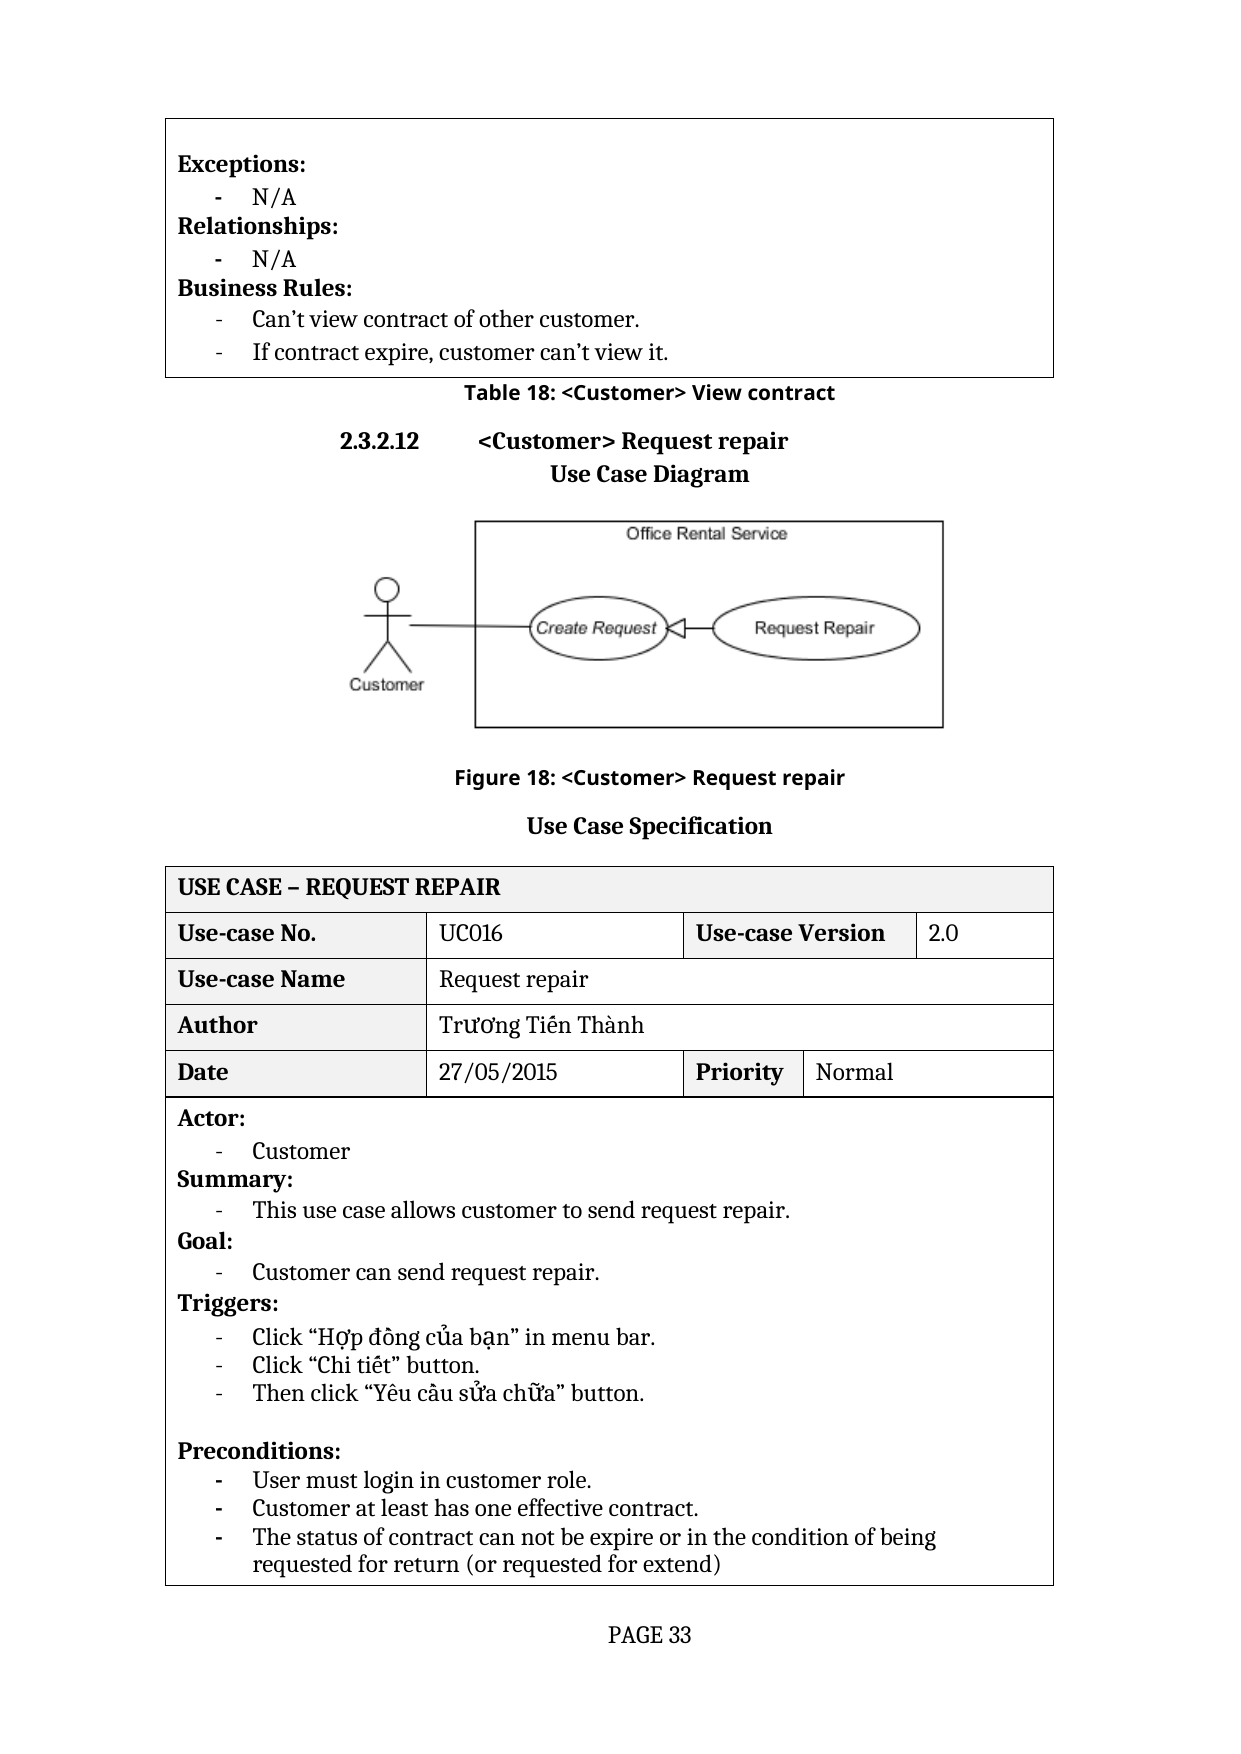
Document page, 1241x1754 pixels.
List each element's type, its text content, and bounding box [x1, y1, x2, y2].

table_cell Priority [684, 1051, 803, 1096]
text Use Case Specification [177, 812, 1122, 841]
picture [345, 514, 955, 738]
text Use Case Diagram [177, 460, 1122, 489]
table_cell Request repair [427, 959, 1053, 1004]
table_cell Date [166, 1051, 426, 1096]
table_cell 2.0 [917, 913, 1053, 958]
table_cell Use-case Name [166, 959, 426, 1004]
table_cell Trương Tiến Thành [427, 1005, 1053, 1050]
table_cell Author [166, 1005, 426, 1050]
table_cell 27/05/2015 [427, 1051, 683, 1096]
table_cell Use-case No. [166, 913, 426, 958]
table_cell Normal [804, 1051, 1053, 1096]
table_cell UC016 [427, 913, 683, 958]
table_cell Use-case Version [684, 913, 916, 958]
subtitle <Customer> Request repair [340, 427, 1122, 456]
table_header USE CASE – REQUEST REPAIR [166, 867, 1053, 912]
